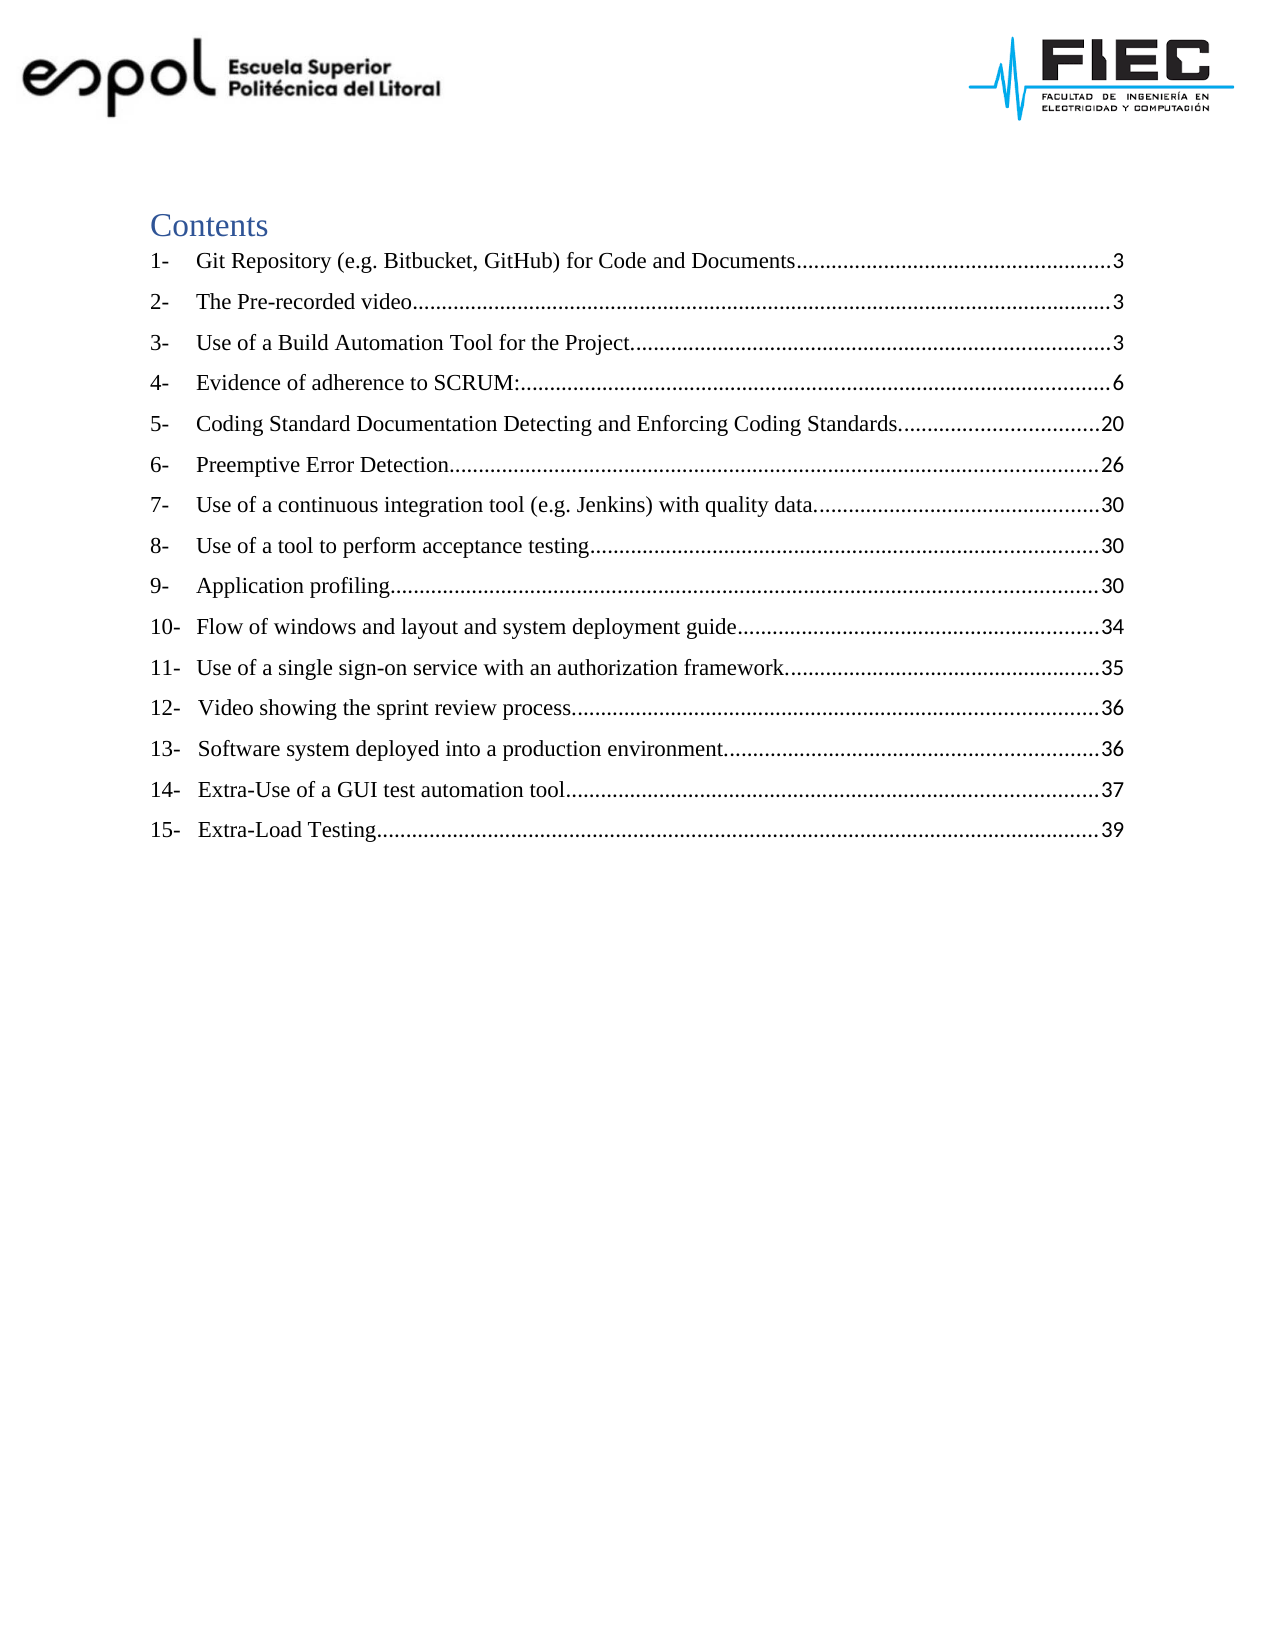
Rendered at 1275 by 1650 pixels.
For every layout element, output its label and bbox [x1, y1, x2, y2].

picture [16, 31, 446, 124]
picture [954, 12, 1248, 131]
